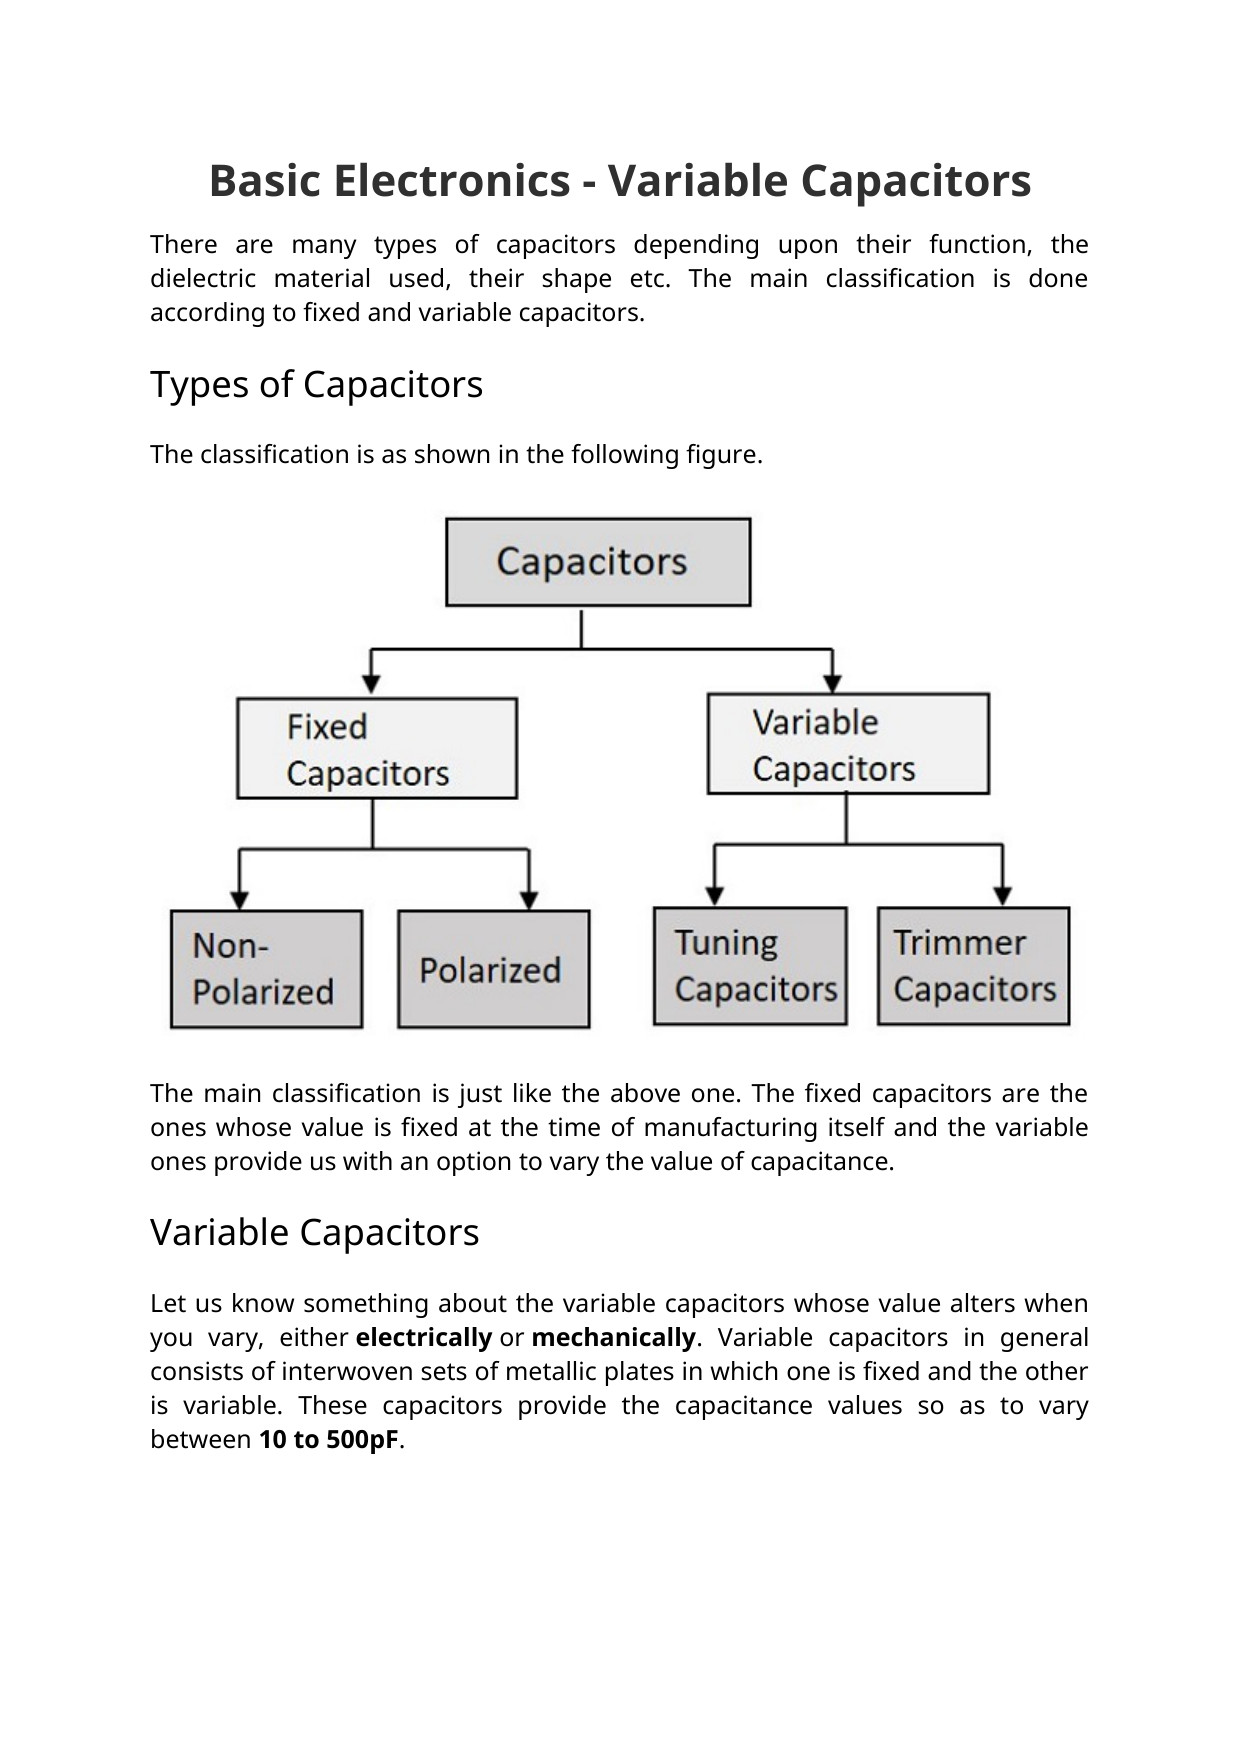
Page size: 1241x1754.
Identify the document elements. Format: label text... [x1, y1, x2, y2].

text There are many types of capacitors depending upon their function, the dielectric material used, their shape etc. The main classification is done according to fixed and variable capacitors. [150, 227, 1090, 329]
picture [150, 486, 1088, 1057]
text The main classification is just like the above one. The fixed capacitors are the ones whose value is fixed at the time of manufacturing itself and the variable ones provide us with an option to vary the value of capacitance. [150, 1075, 1090, 1177]
subtitle Variable Capacitors [150, 1207, 1090, 1256]
text Let us know something about the variable capacitors whose value alters when you vary, either electrically or mechanically. Variable capacitors in general consists of interwoven sets of metallic plates in which one is fixed and the other is variable. These capacitors provide the capacitance values so as to vary between 10 to 500pF. [150, 1286, 1090, 1456]
subtitle Types of Capacitors [150, 358, 1090, 408]
text The classification is as shown in the following figure. [150, 437, 1090, 471]
subtitle Basic Electronics - Variable Capacitors [150, 150, 1090, 209]
